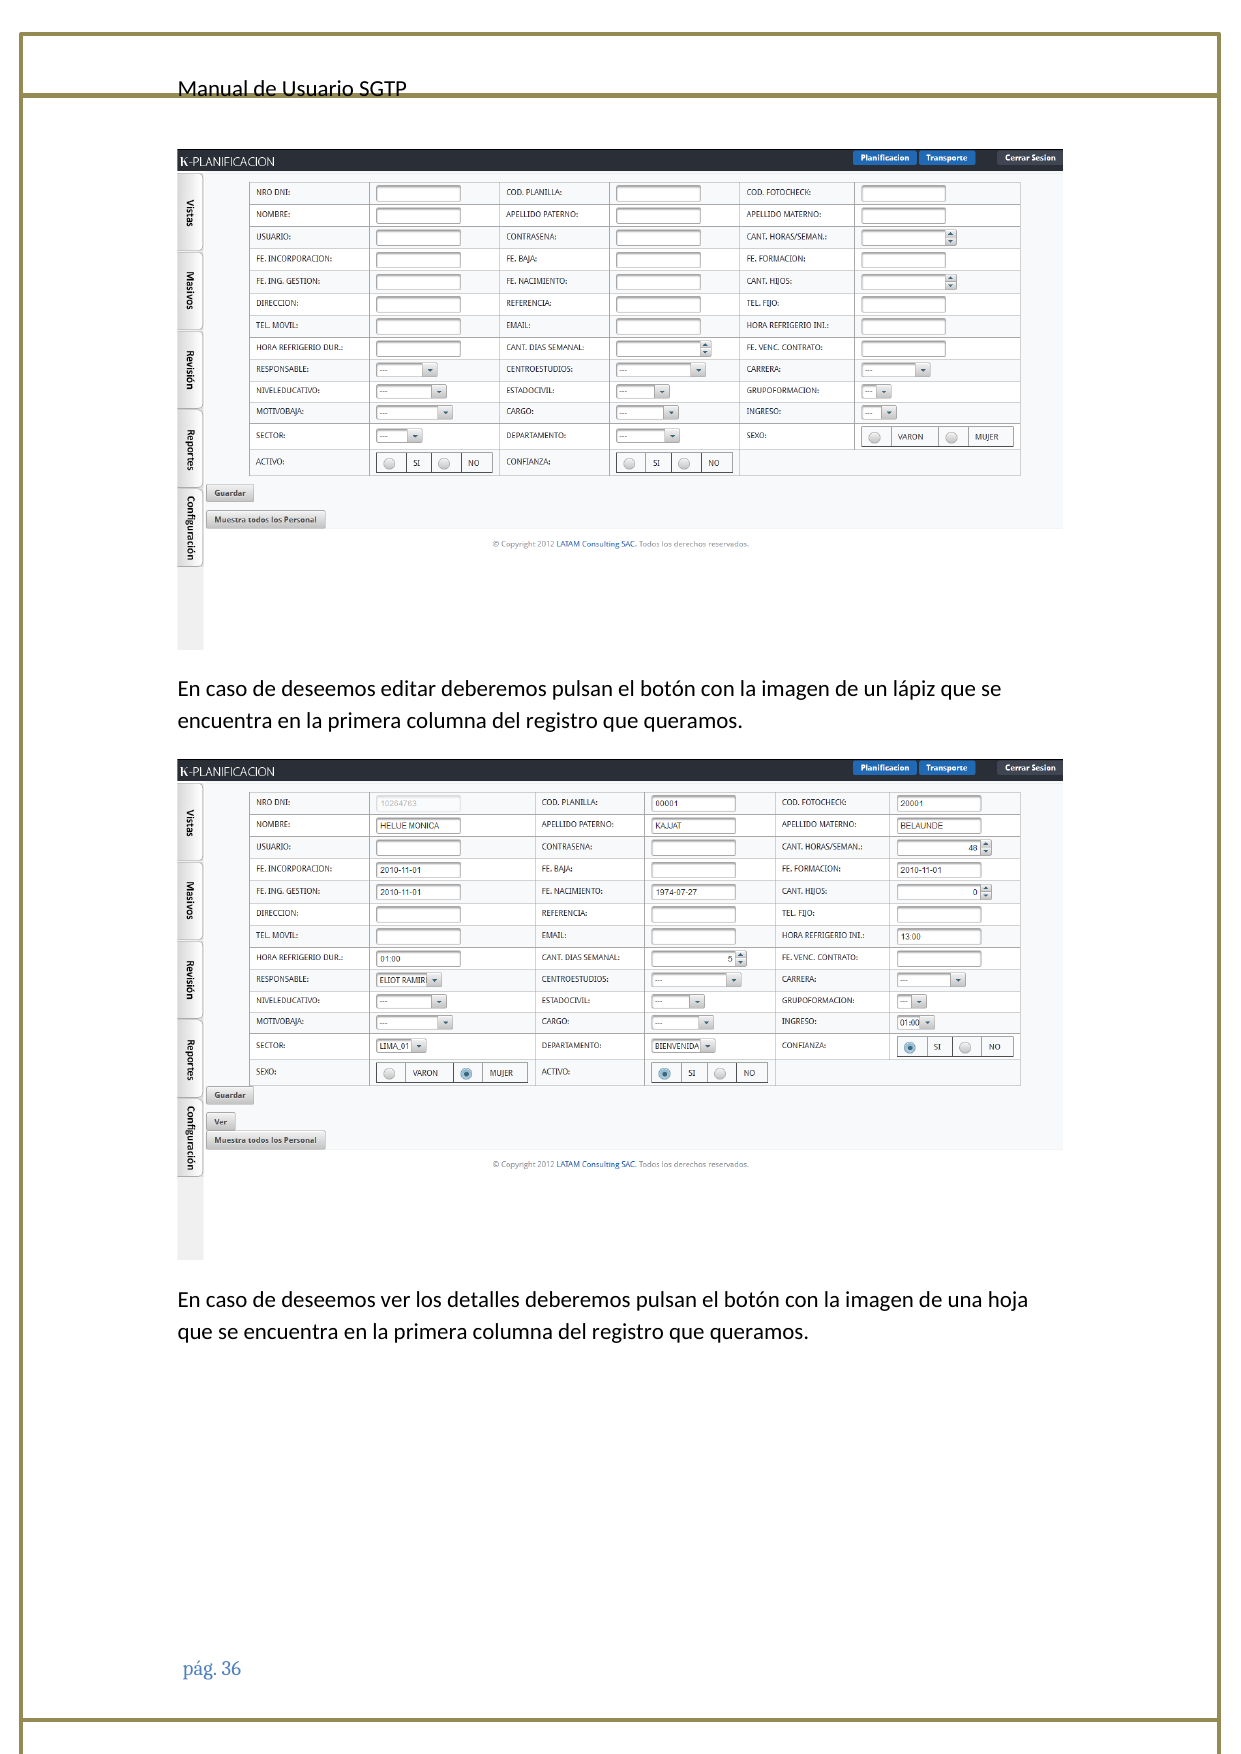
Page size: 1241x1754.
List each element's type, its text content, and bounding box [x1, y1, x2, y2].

text En caso de deseemos editar deberemos pulsan el botón con la imagen de un lápiz que se encuentra en la primera columna del registro que queramos. [177, 674, 1063, 734]
picture [177, 149, 1063, 650]
text En caso de deseemos ver los detalles deberemos pulsan el botón con la imagen de una hoja que se encuentra en la primera columna del registro que queramos. [177, 1285, 1063, 1345]
picture [177, 759, 1063, 1260]
